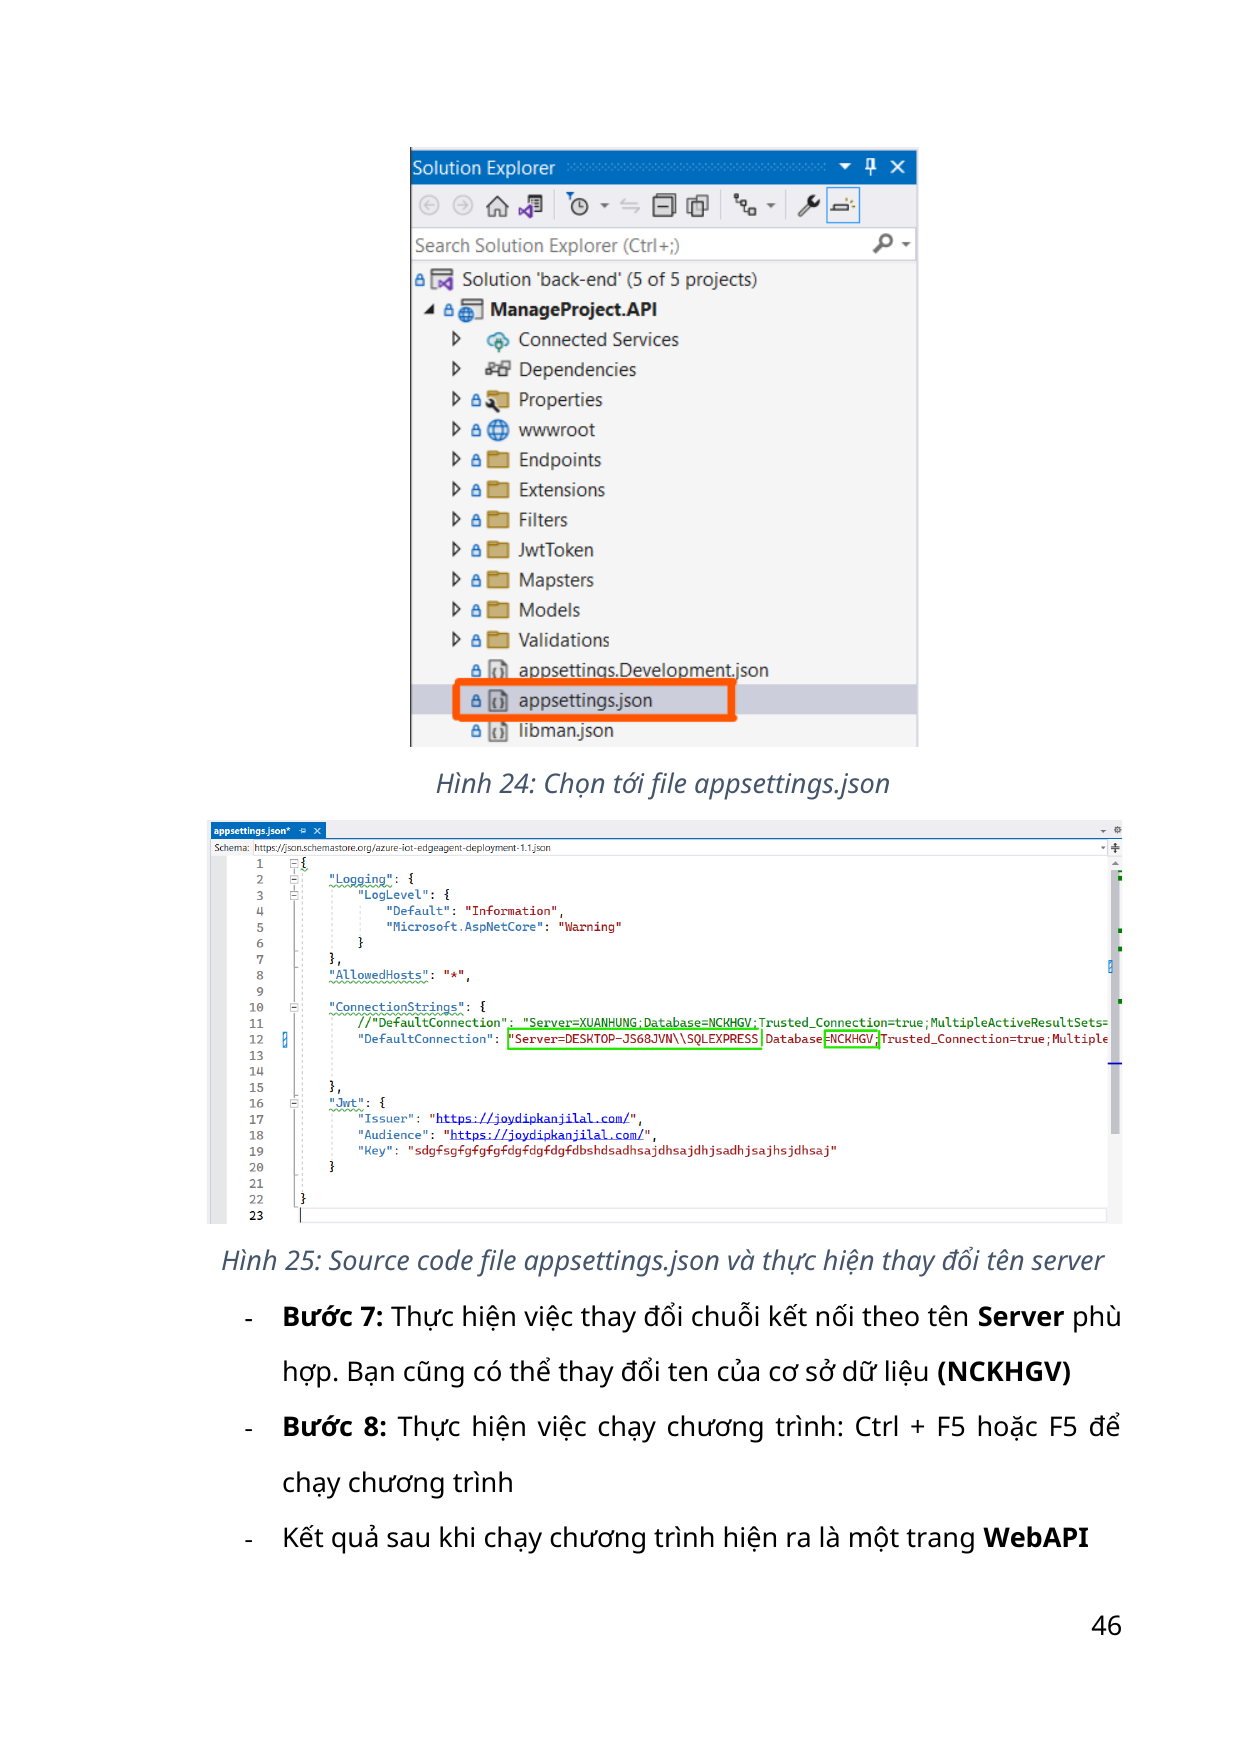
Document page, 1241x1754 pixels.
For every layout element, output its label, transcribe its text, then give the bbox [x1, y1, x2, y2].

list Kết quả sau khi chạy chương trình hiện ra là một trang WebAPI [244, 1518, 1122, 1555]
list Bước 8: Thực hiện việc chạy chương trình: Ctrl + F5 hoặc F5 để chạy chương trình [244, 1408, 1122, 1500]
text Hình 25: Source code file appsettings.json và thực hiện thay đổi tên server [207, 1242, 1122, 1279]
picture [410, 147, 919, 747]
list Bước 7: Thực hiện việc thay đổi chuỗi kết nối theo tên Server phù hợp. Bạn cũng có thể thay đổi ten của cơ sở dữ liệu (NCKHGV) [244, 1297, 1122, 1389]
text Hình 24: Chọn tới file appsettings.json [207, 765, 1122, 802]
picture [206, 820, 1123, 1224]
